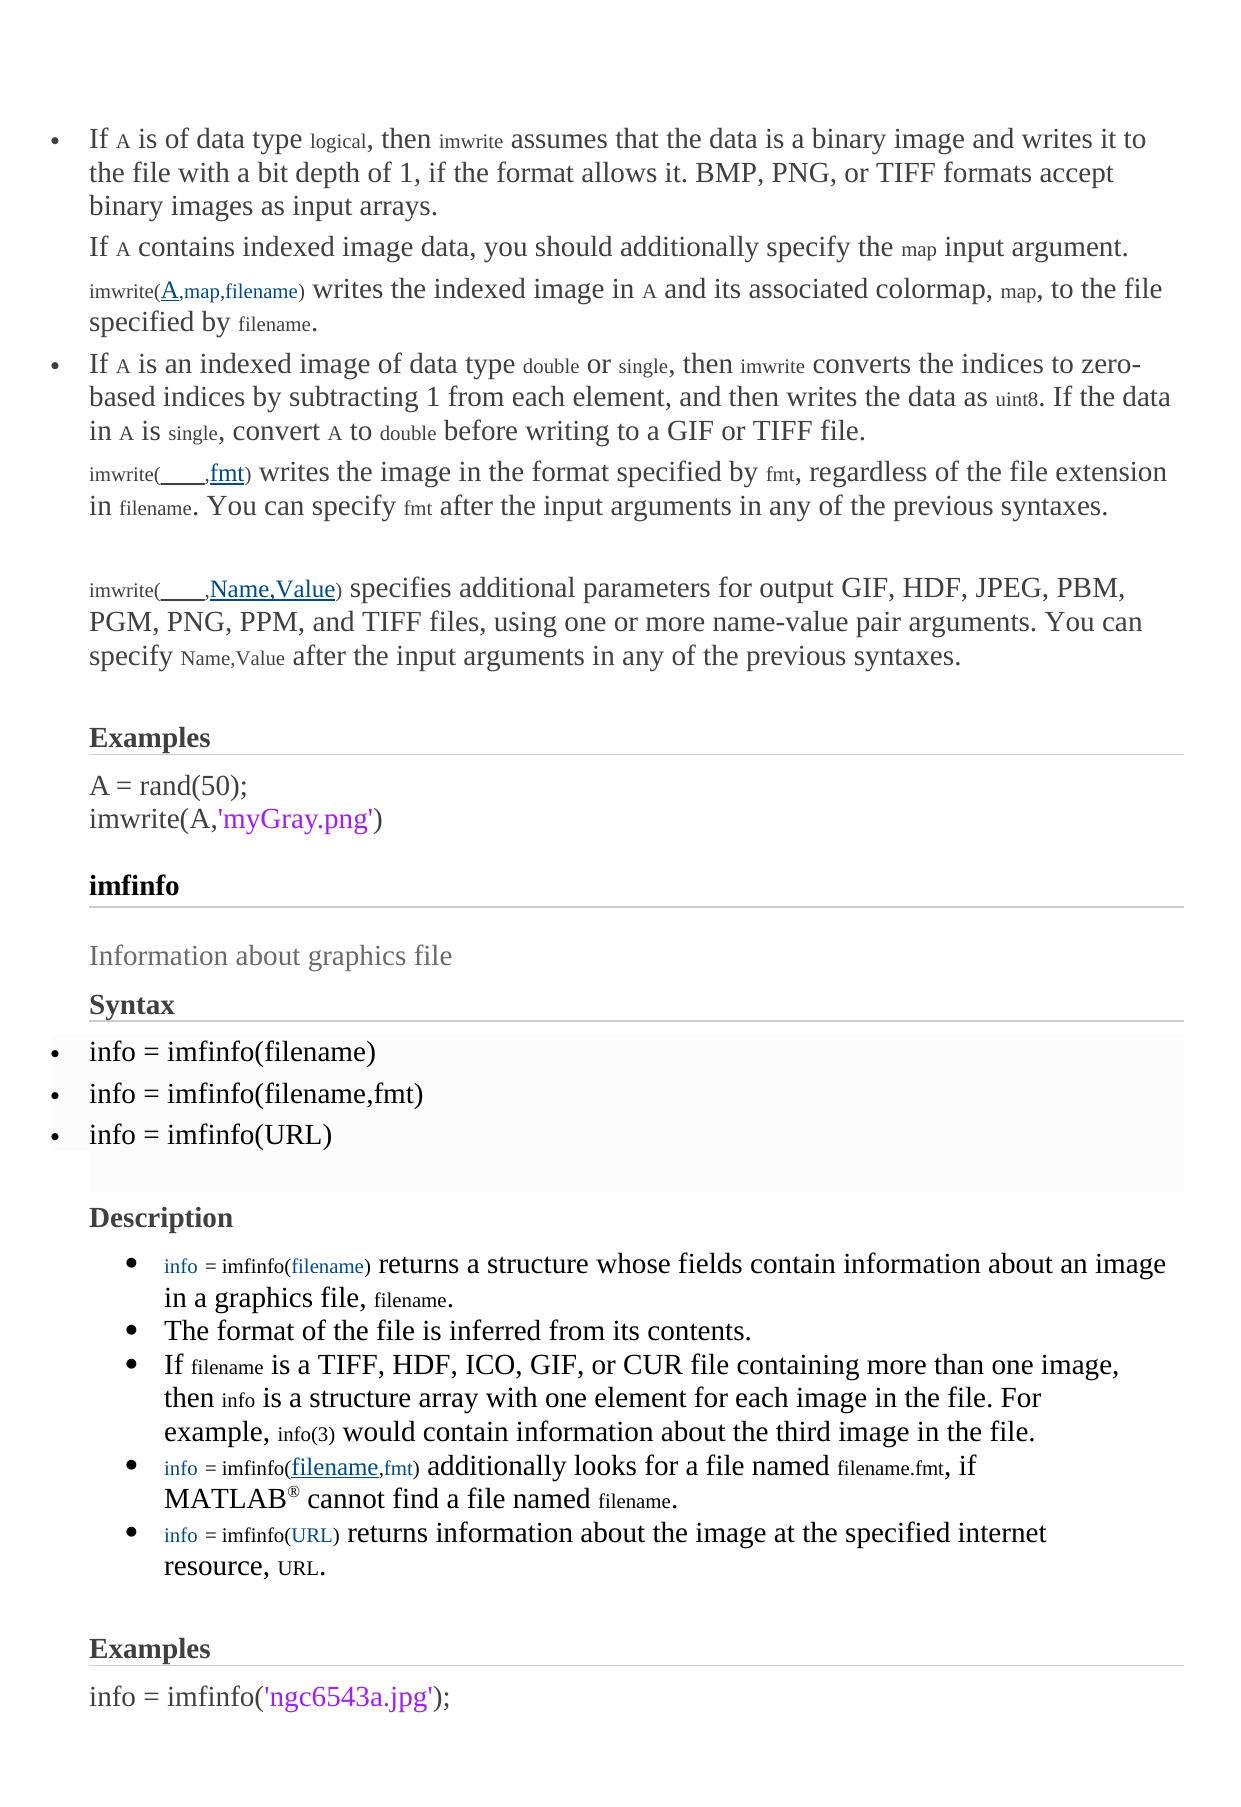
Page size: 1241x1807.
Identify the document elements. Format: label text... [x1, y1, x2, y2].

text A = rand(50); [89, 768, 1184, 801]
list info = imfinfo(filename) [51, 1034, 1184, 1068]
list If A is an indexed image of data type double or single, then imwrite converts the indices to zero-based indices by subtracting 1 from each element, and then writes the data as uint8. If the data in A is single, convert A to double before writing to a GIF or TIFF file. [51, 346, 1184, 446]
text info = imfinfo('ngc6543a.jpg'); [89, 1679, 1184, 1712]
list If filename is a TIFF, HDF, ICO, GIF, or CUR file containing more than one image, then info is a structure array with one element for each image in the file. For example, info(3) would contain information about the third image in the file. [126, 1347, 1184, 1448]
text If A contains indexed image data, you should additionally specify the map input argument. [89, 229, 1184, 263]
subtitle imfinfo [89, 868, 1184, 906]
text imwrite(A,'myGray.png') [89, 801, 1184, 835]
list info = imfinfo(filename) returns a structure whose fields contain information about an image in a graphics file, filename. [126, 1246, 1184, 1313]
text imwrite(A,map,filename) writes the indexed image in A and its associated colormap, map, to the file specified by filename. [89, 271, 1184, 338]
list If A is of data type logical, then imwrite assumes that the data is a binary image and writes it to the file with a bit depth of 1, if the format allows it. BMP, PNG, or TIFF formats accept binary images as input arrays. [51, 121, 1184, 222]
subtitle Syntax [89, 987, 1184, 1020]
list info = imfinfo(URL) [51, 1117, 1184, 1151]
text imwrite(___,Name,Value) specifies additional parameters for output GIF, HDF, JPEG, PBM, PGM, PNG, PPM, and TIFF files, using one or more name-value pair arguments. You can specify Name,Value after the input arguments in any of the previous syntaxes. [89, 571, 1184, 671]
subtitle Description [89, 1200, 1184, 1233]
text Information about graphics file [89, 938, 1184, 971]
text imwrite(___,fmt) writes the image in the format specified by fmt, regardless of the file extension in filename. You can specify fmt after the input arguments in any of the previous syntaxes. [89, 454, 1184, 521]
subtitle Examples [89, 720, 1184, 754]
subtitle Examples [89, 1631, 1184, 1665]
list info = imfinfo(filename,fmt) additionally looks for a file named filename.fmt, if MATLAB® cannot find a file named filename. [126, 1448, 1184, 1515]
list info = imfinfo(filename,fmt) [51, 1076, 1184, 1109]
list The format of the file is inferred from its contents. [126, 1313, 1184, 1347]
list info = imfinfo(URL) returns information about the image at the specified internet resource, URL. [126, 1515, 1184, 1582]
